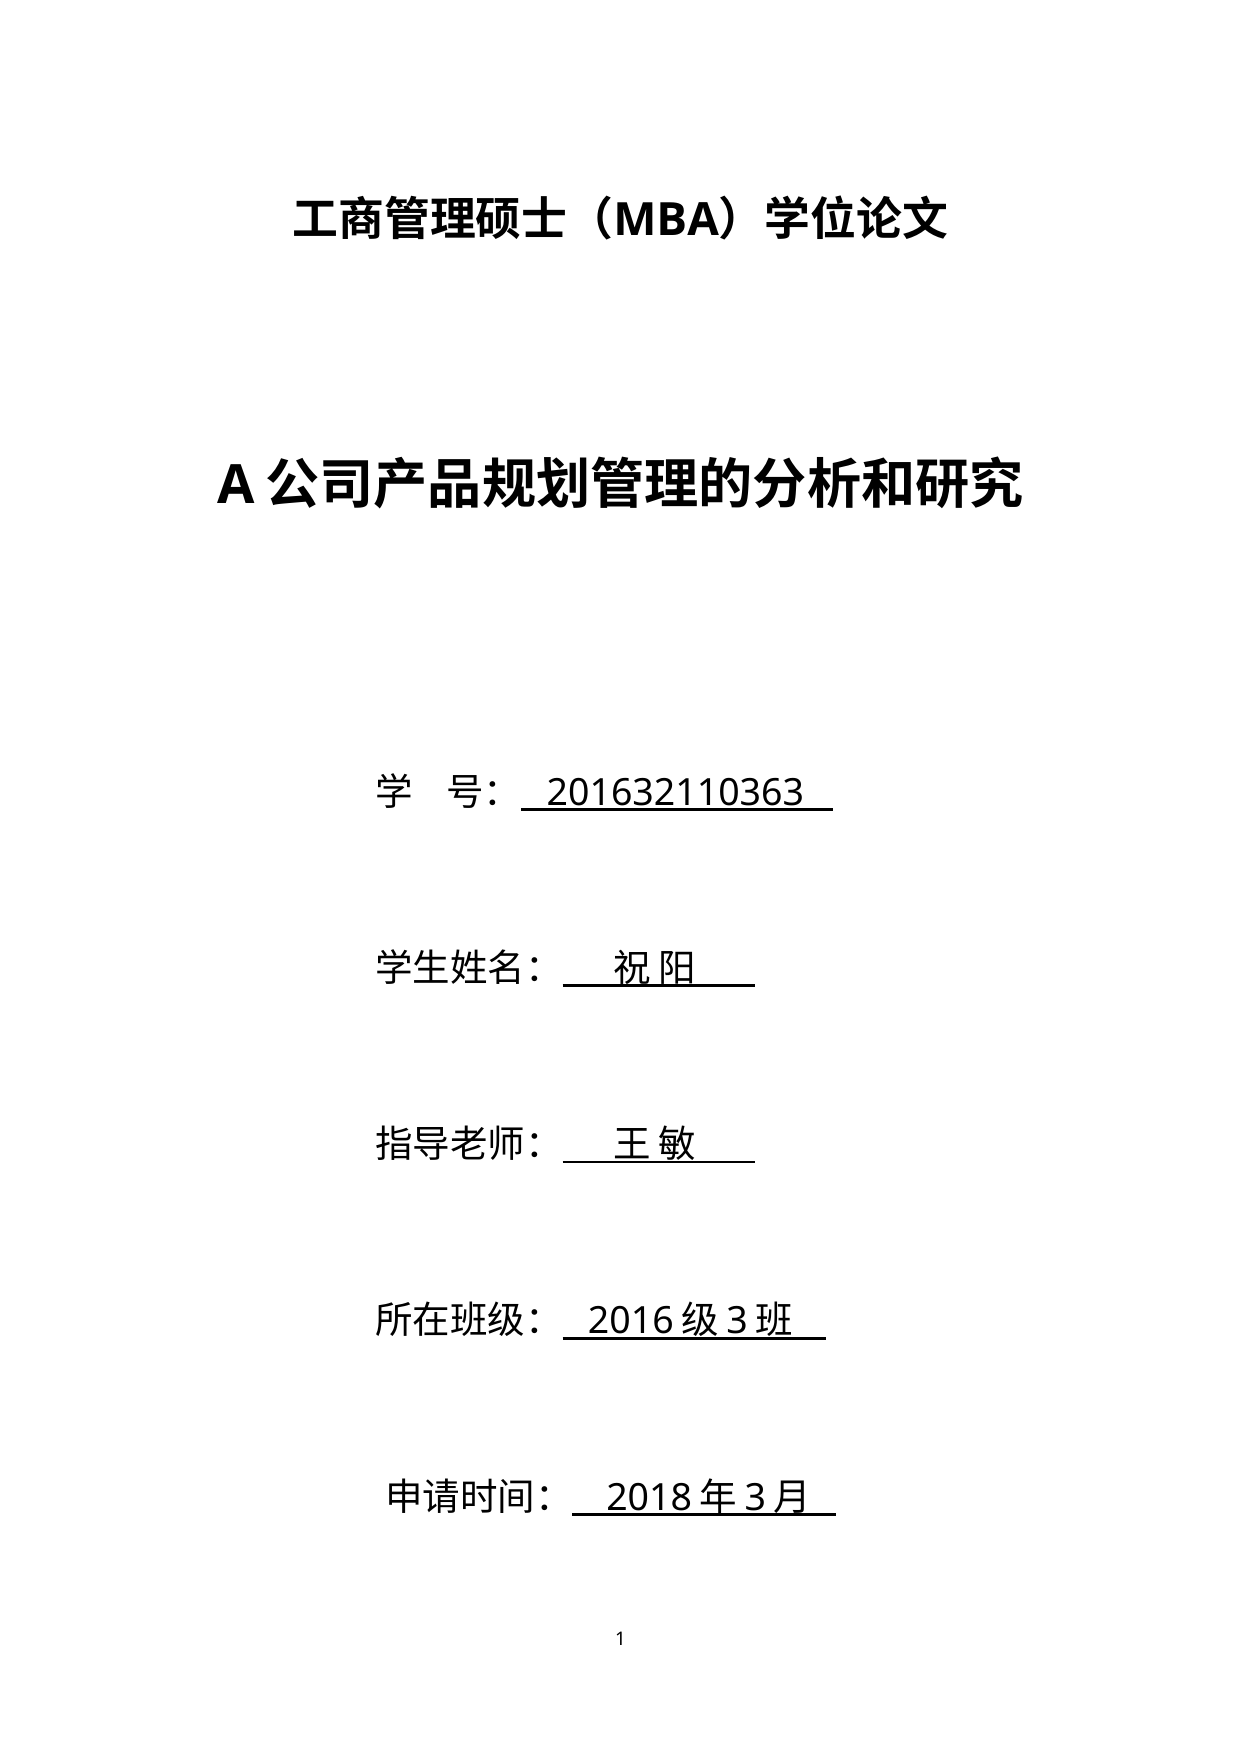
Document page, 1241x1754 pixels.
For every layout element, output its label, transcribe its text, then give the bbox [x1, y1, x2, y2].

text A公司产品规划管理的分析和研究 [187, 436, 1053, 524]
text 学 号： 201632110363 [187, 745, 1053, 833]
text 所在班级： 2016级3班 [187, 1273, 1053, 1362]
text 工商管理硕士（MBA）学位论文 [187, 172, 1053, 260]
text 指导老师： 王 敏 [187, 1097, 1053, 1185]
text 学生姓名： 祝 阳 [187, 921, 1053, 1009]
text 申请时间： 2018年3月 [187, 1450, 1053, 1538]
